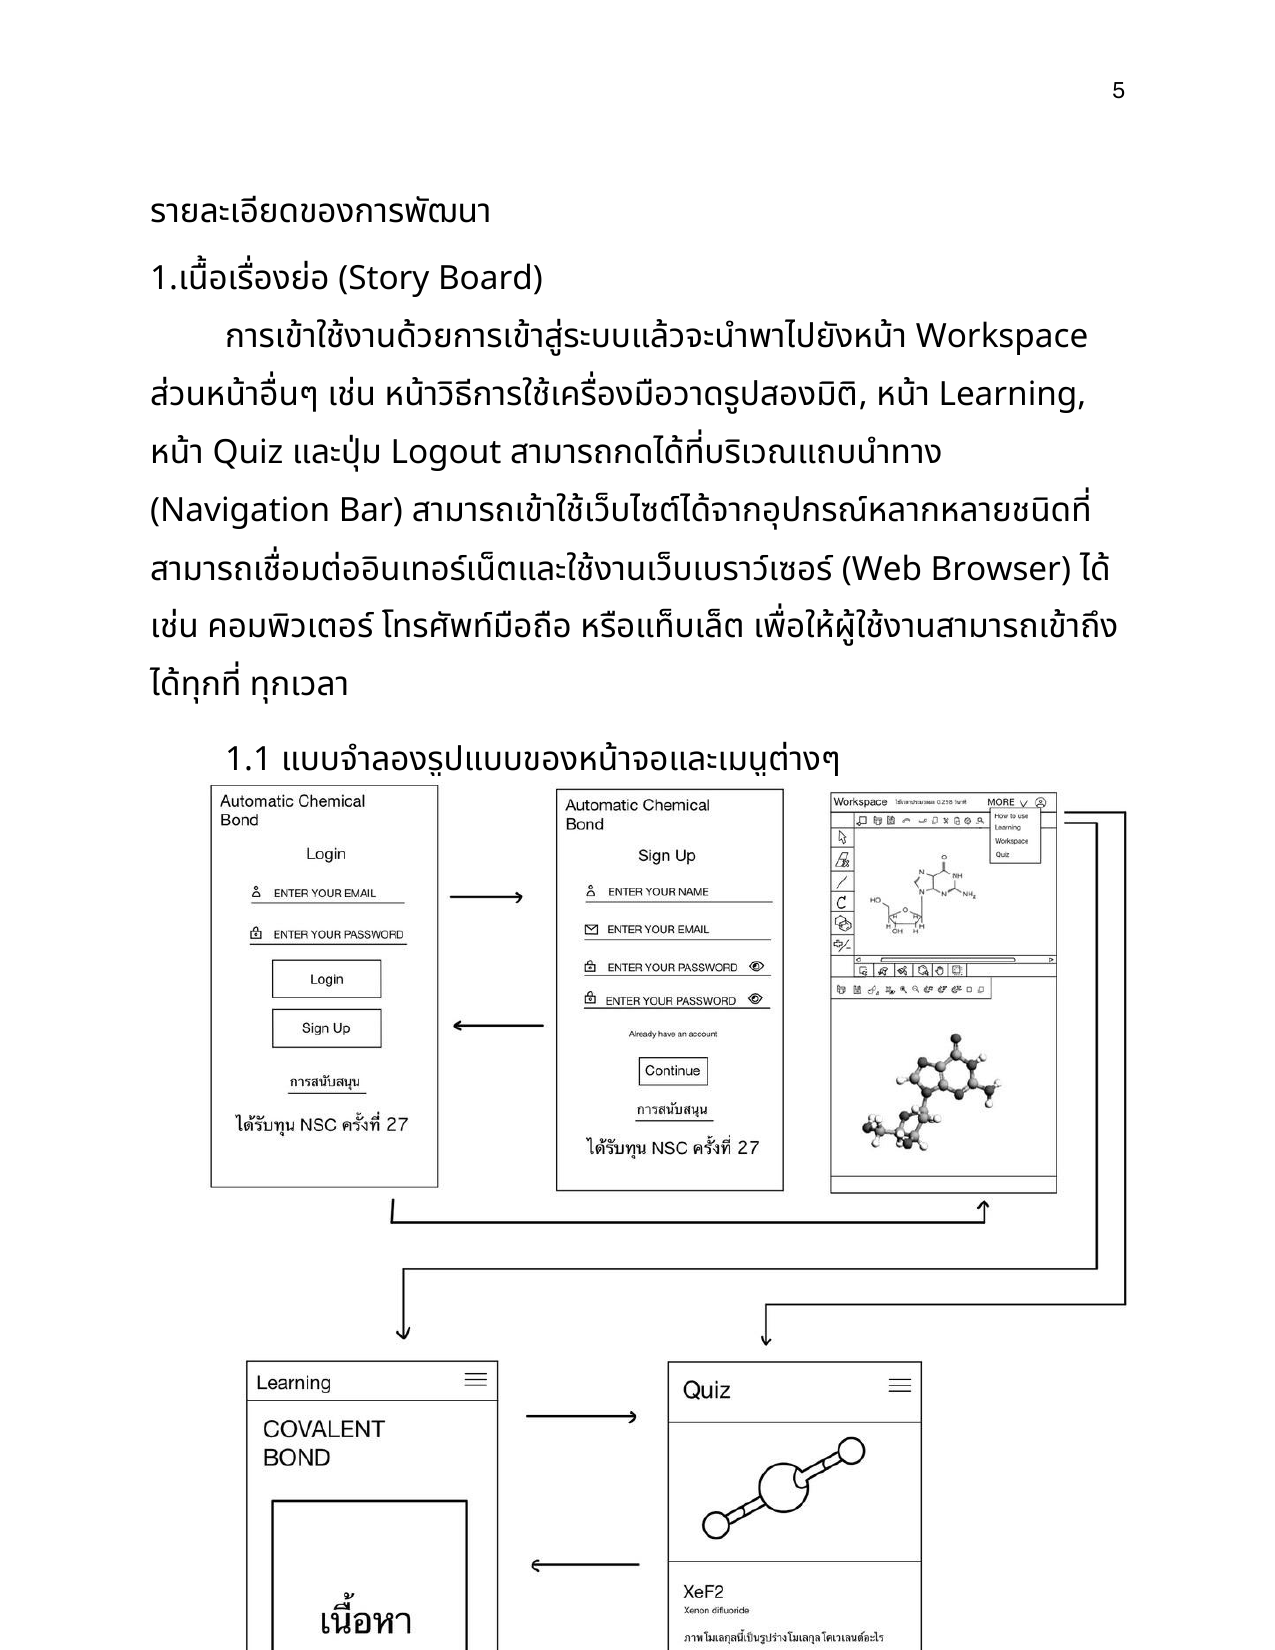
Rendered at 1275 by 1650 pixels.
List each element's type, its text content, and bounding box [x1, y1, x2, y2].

picture [192, 776, 1134, 1650]
subtitle 1.1 แบบจำลองรูปแบบของหน้าจอและเมนูต่างๆ [150, 735, 1125, 786]
text 1.เนื้อเรื่องย่อ (Story Board) การเข้าใช้งานด้วยการเข้าสู่ระบบแล้วจะนำพาไปยังหน้า Workspace ส่วนหน้าอื่นๆ เช่น หน้าวิธีการใช้เครื่องมือวาดรูปสองมิติ, หน้า Learning, หน้า Quiz และปุ่ม Logout สามารถกดได้ที่บริเวณแถบนำทาง (Navigation Bar) สามารถเข้าใช้เว็บไซต์ได้จากอุปกรณ์หลากหลายชนิดที่สามารถเชื่อมต่ออินเทอร์เน็ตและใช้งานเว็บเบราว์เซอร์ (Web Browser) ได้ เช่น คอมพิวเตอร์ โทรศัพท์มือถือ หรือแท็บเล็ต เพื่อให้ผู้ใช้งานสามารถเข้าถึงได้ทุกที่ ทุกเวลา [150, 254, 1125, 711]
subtitle รายละเอียดของการพัฒนา [150, 187, 1125, 238]
